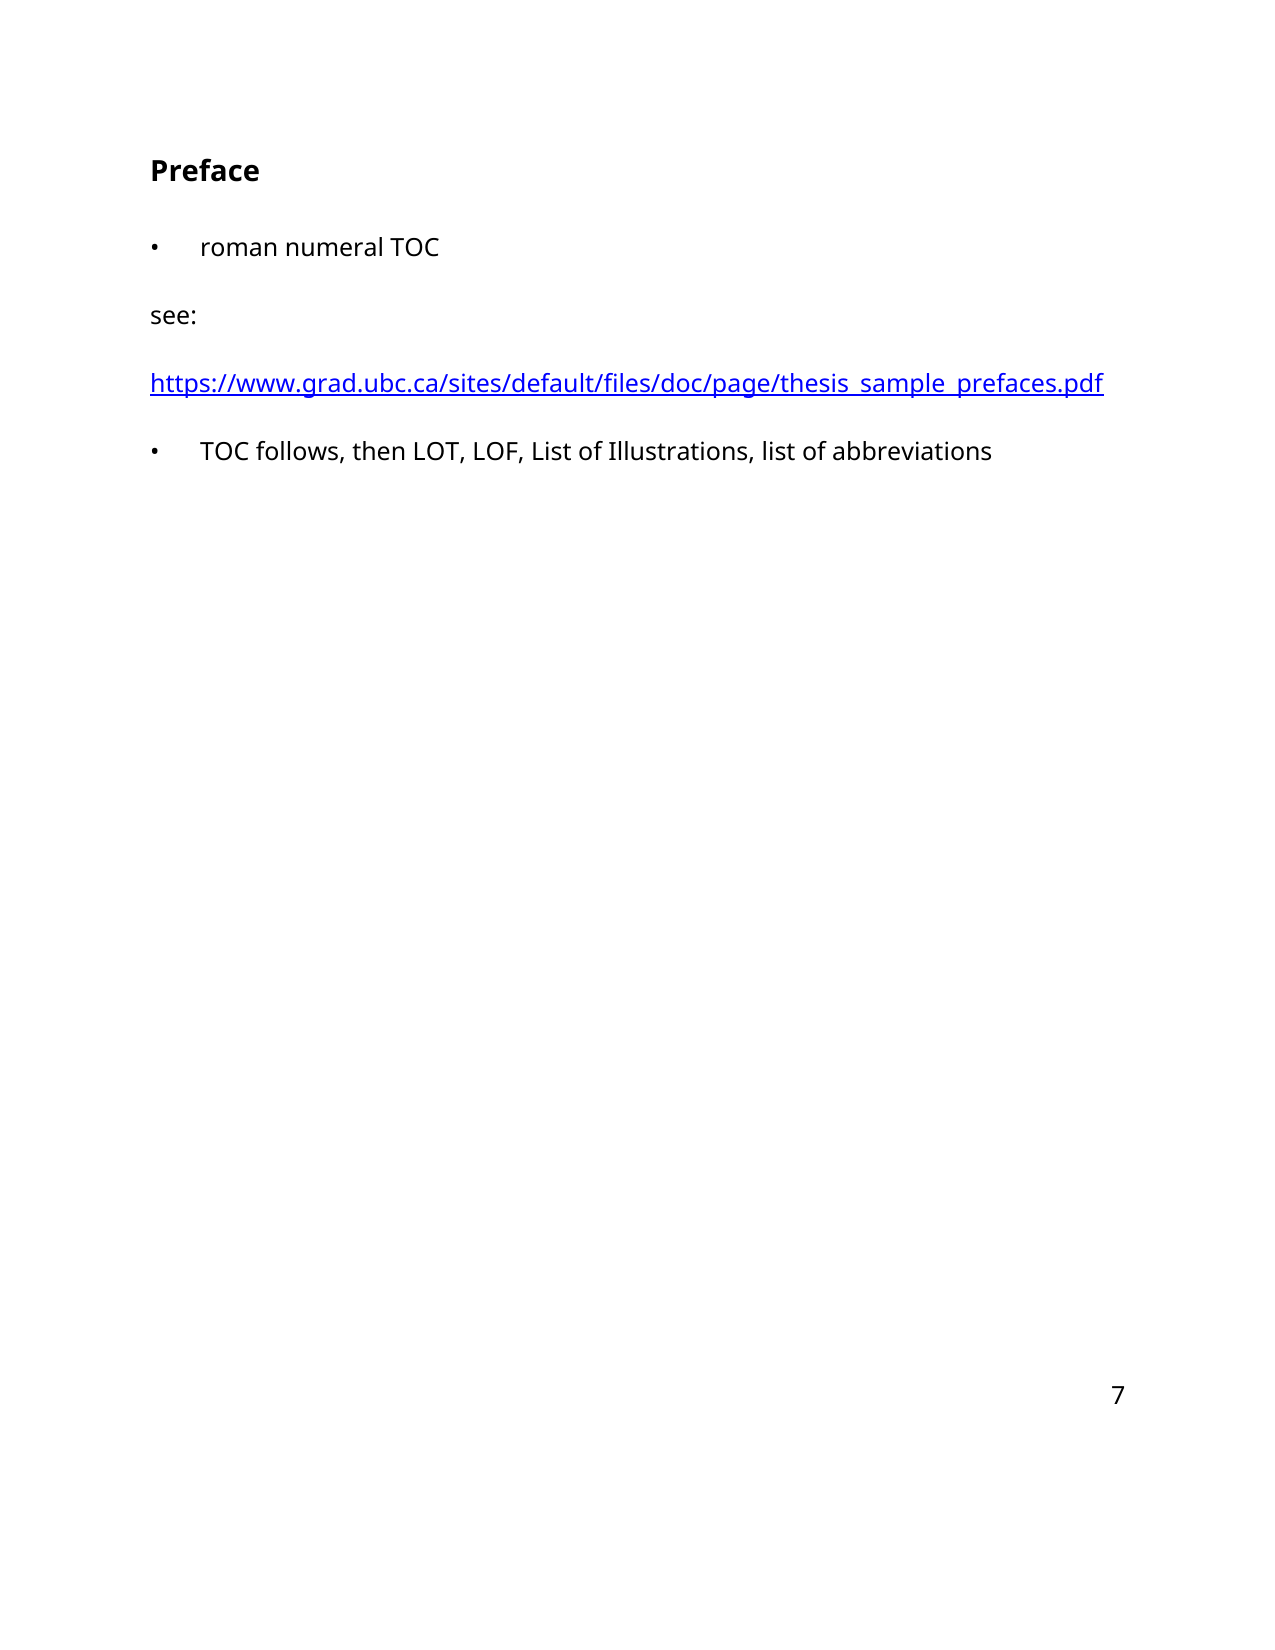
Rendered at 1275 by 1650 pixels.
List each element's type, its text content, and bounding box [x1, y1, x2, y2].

text see: https://www.grad.ubc.ca/sites/default/files/doc/page/thesis_sample_prefaces.pdf [150, 297, 1125, 400]
list TOC follows, then LOT, LOF, List of Illustrations, list of abbreviations [150, 434, 1125, 468]
subtitle Preface [150, 150, 1125, 190]
list roman numeral TOC [150, 229, 1125, 263]
